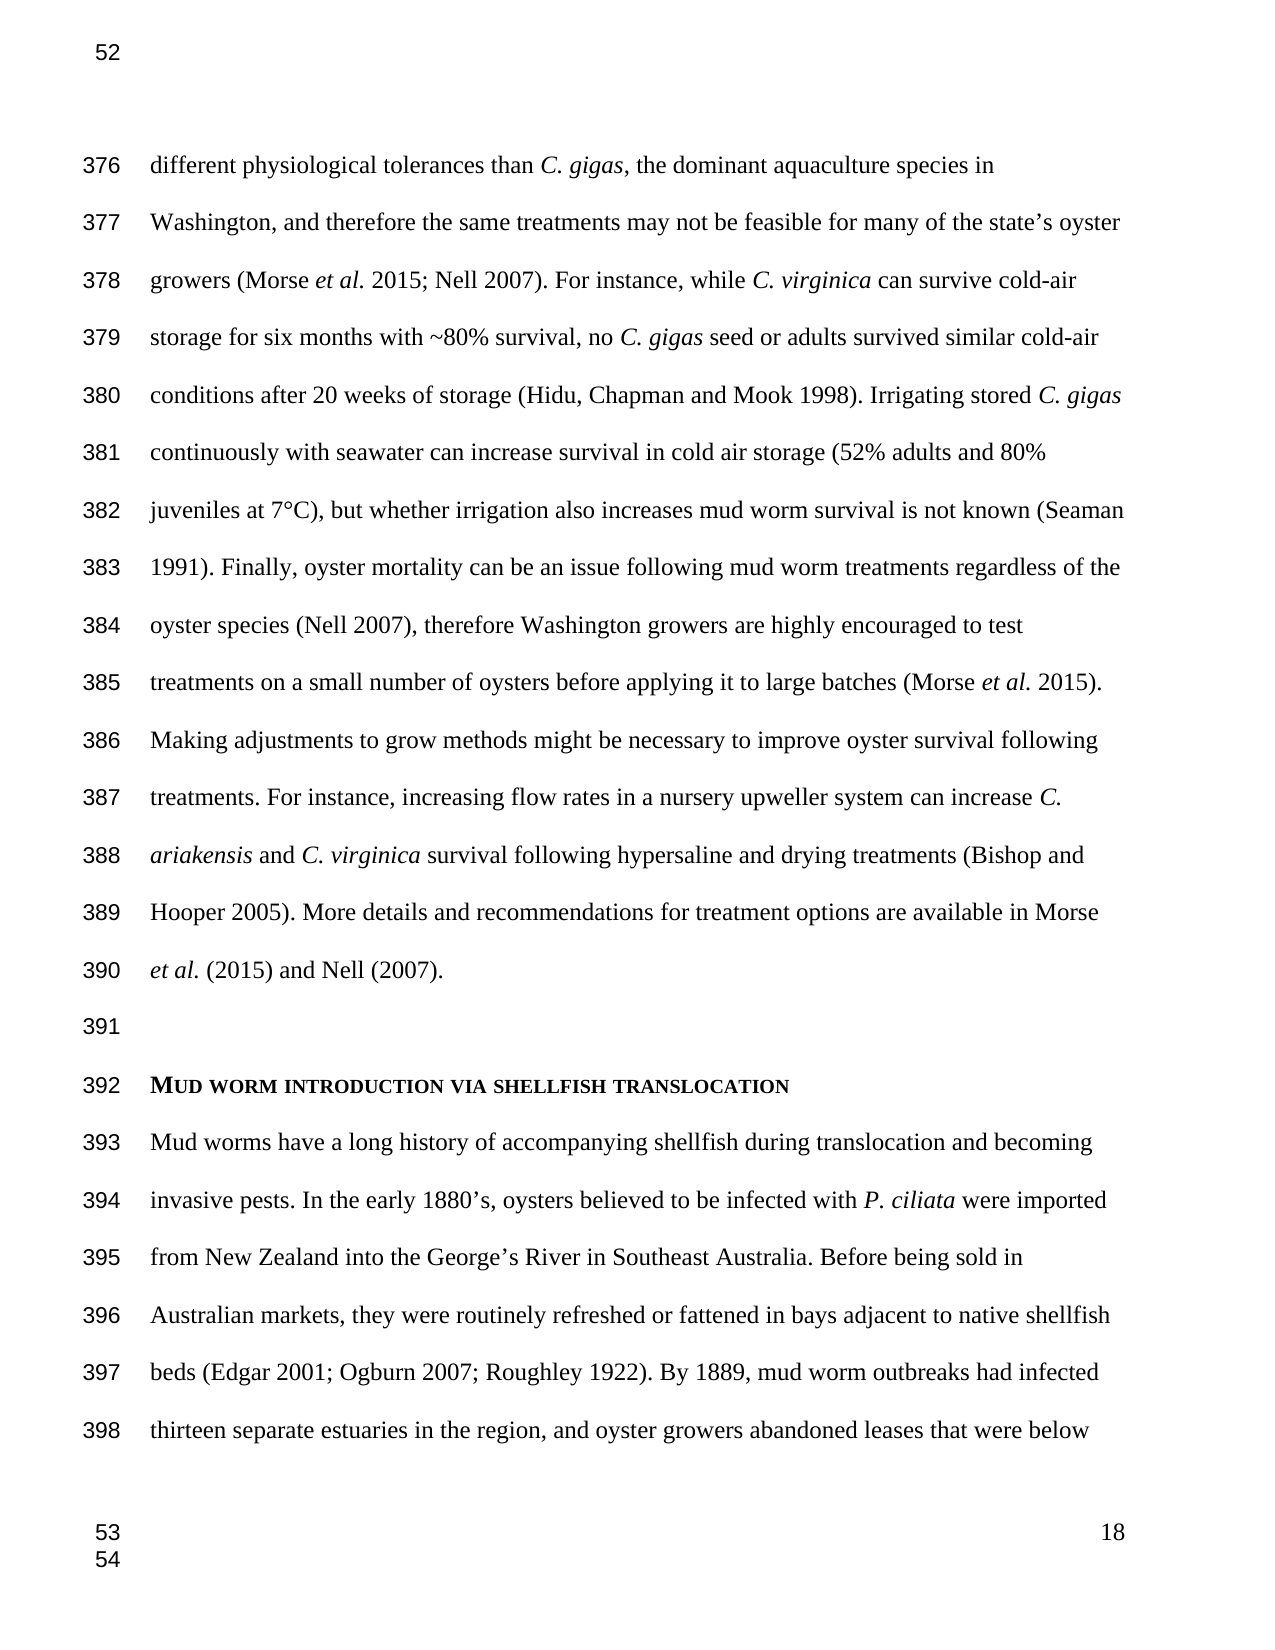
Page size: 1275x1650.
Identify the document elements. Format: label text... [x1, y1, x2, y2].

text Mud worm introduction via shellfish translocation [150, 1070, 1125, 1099]
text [150, 150, 1125, 984]
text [150, 1127, 1125, 1444]
